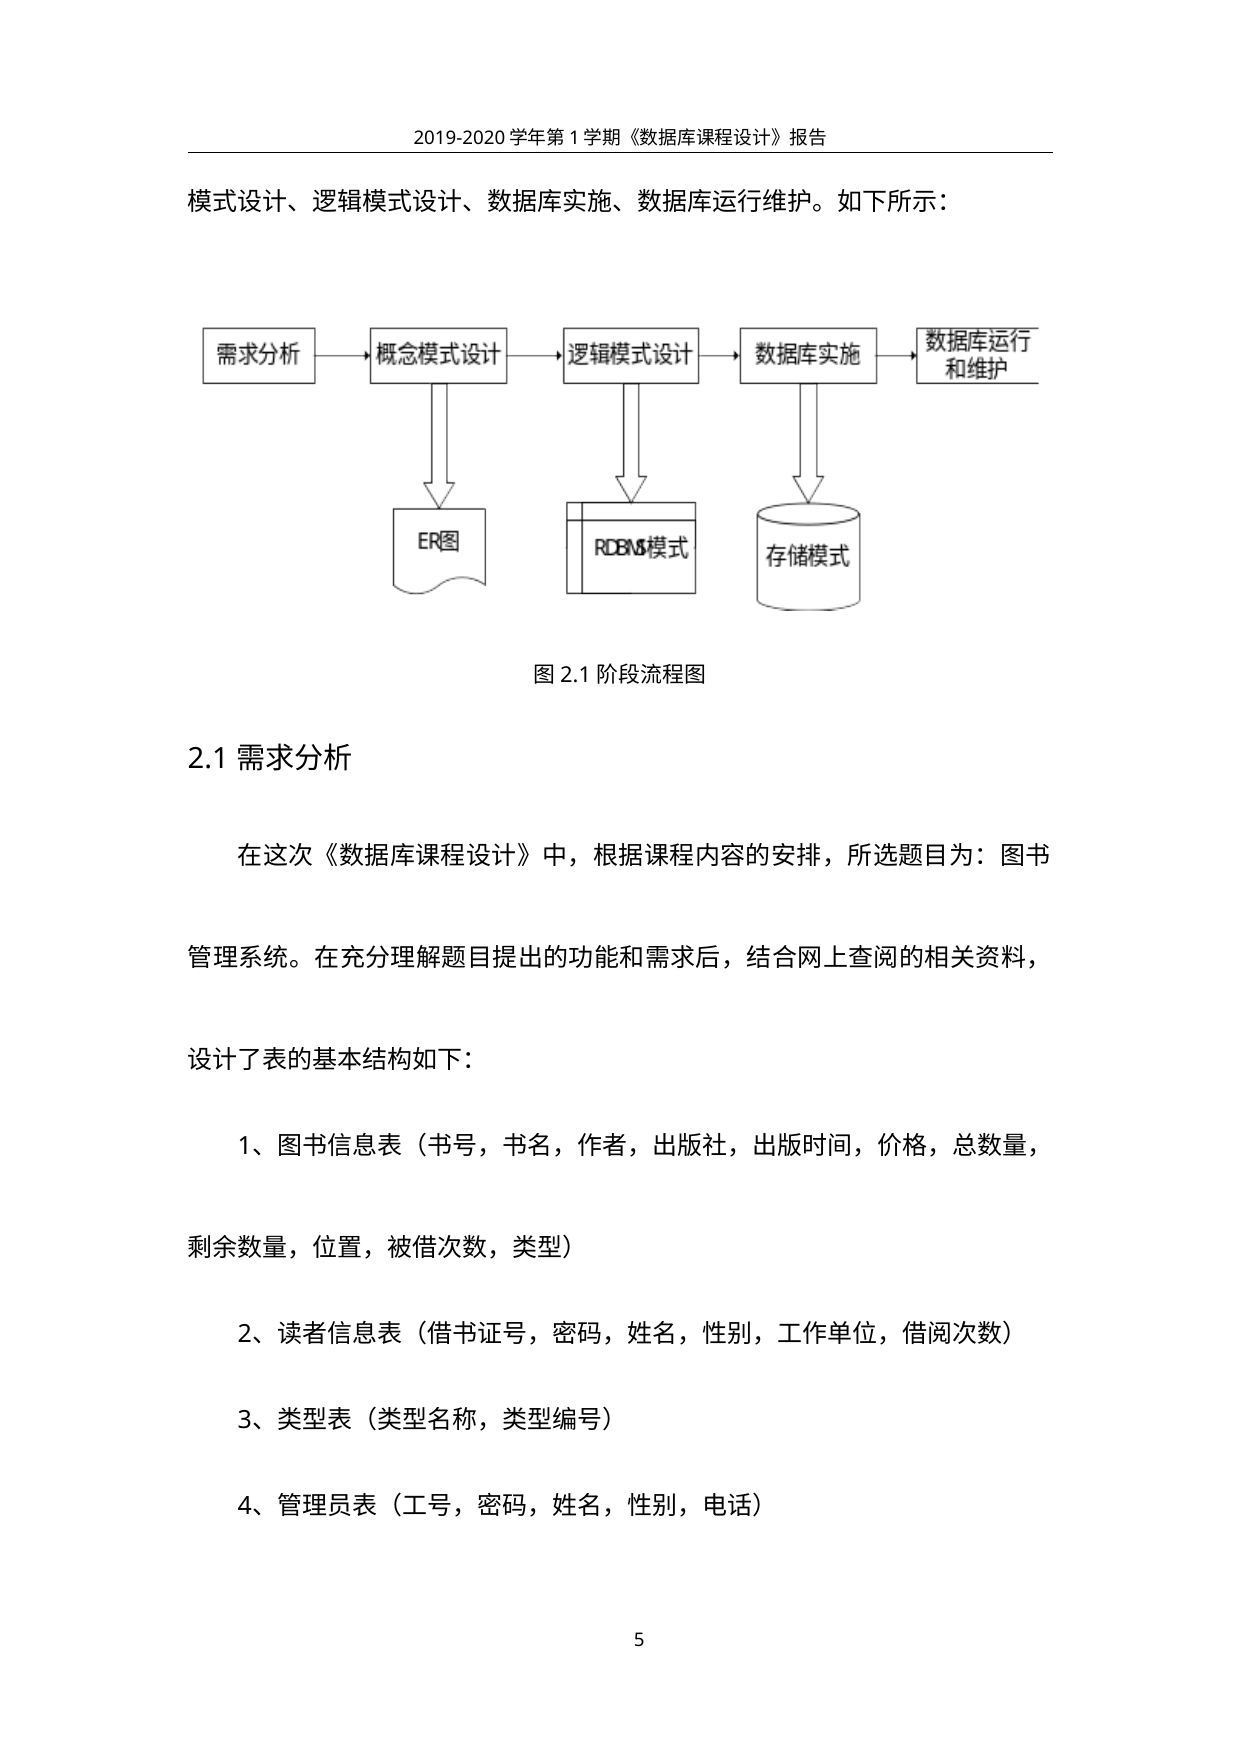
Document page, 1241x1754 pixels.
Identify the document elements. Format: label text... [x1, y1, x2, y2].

text 2、读者信息表（借书证号，密码，姓名，性别，工作单位，借阅次数） [187, 1297, 1053, 1365]
text 4、管理员表（工号，密码，姓名，性别，电话） [187, 1469, 1053, 1537]
text 在这次《数据库课程设计》中，根据课程内容的安排，所选题目为：图书管理系统。在充分理解题目提出的功能和需求后，结合网上查阅的相关资料，设计了表的基本结构如下： [187, 820, 1053, 1091]
text 1、图书信息表（书号，书名，作者，出版社，出版时间，价格，总数量，剩余数量，位置，被借次数，类型） [187, 1109, 1053, 1279]
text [187, 165, 1053, 233]
text 图2.1 阶段流程图 [187, 656, 1053, 689]
text 3、类型表（类型名称，类型编号） [187, 1383, 1053, 1451]
text 2.1 需求分析 [187, 722, 1053, 790]
